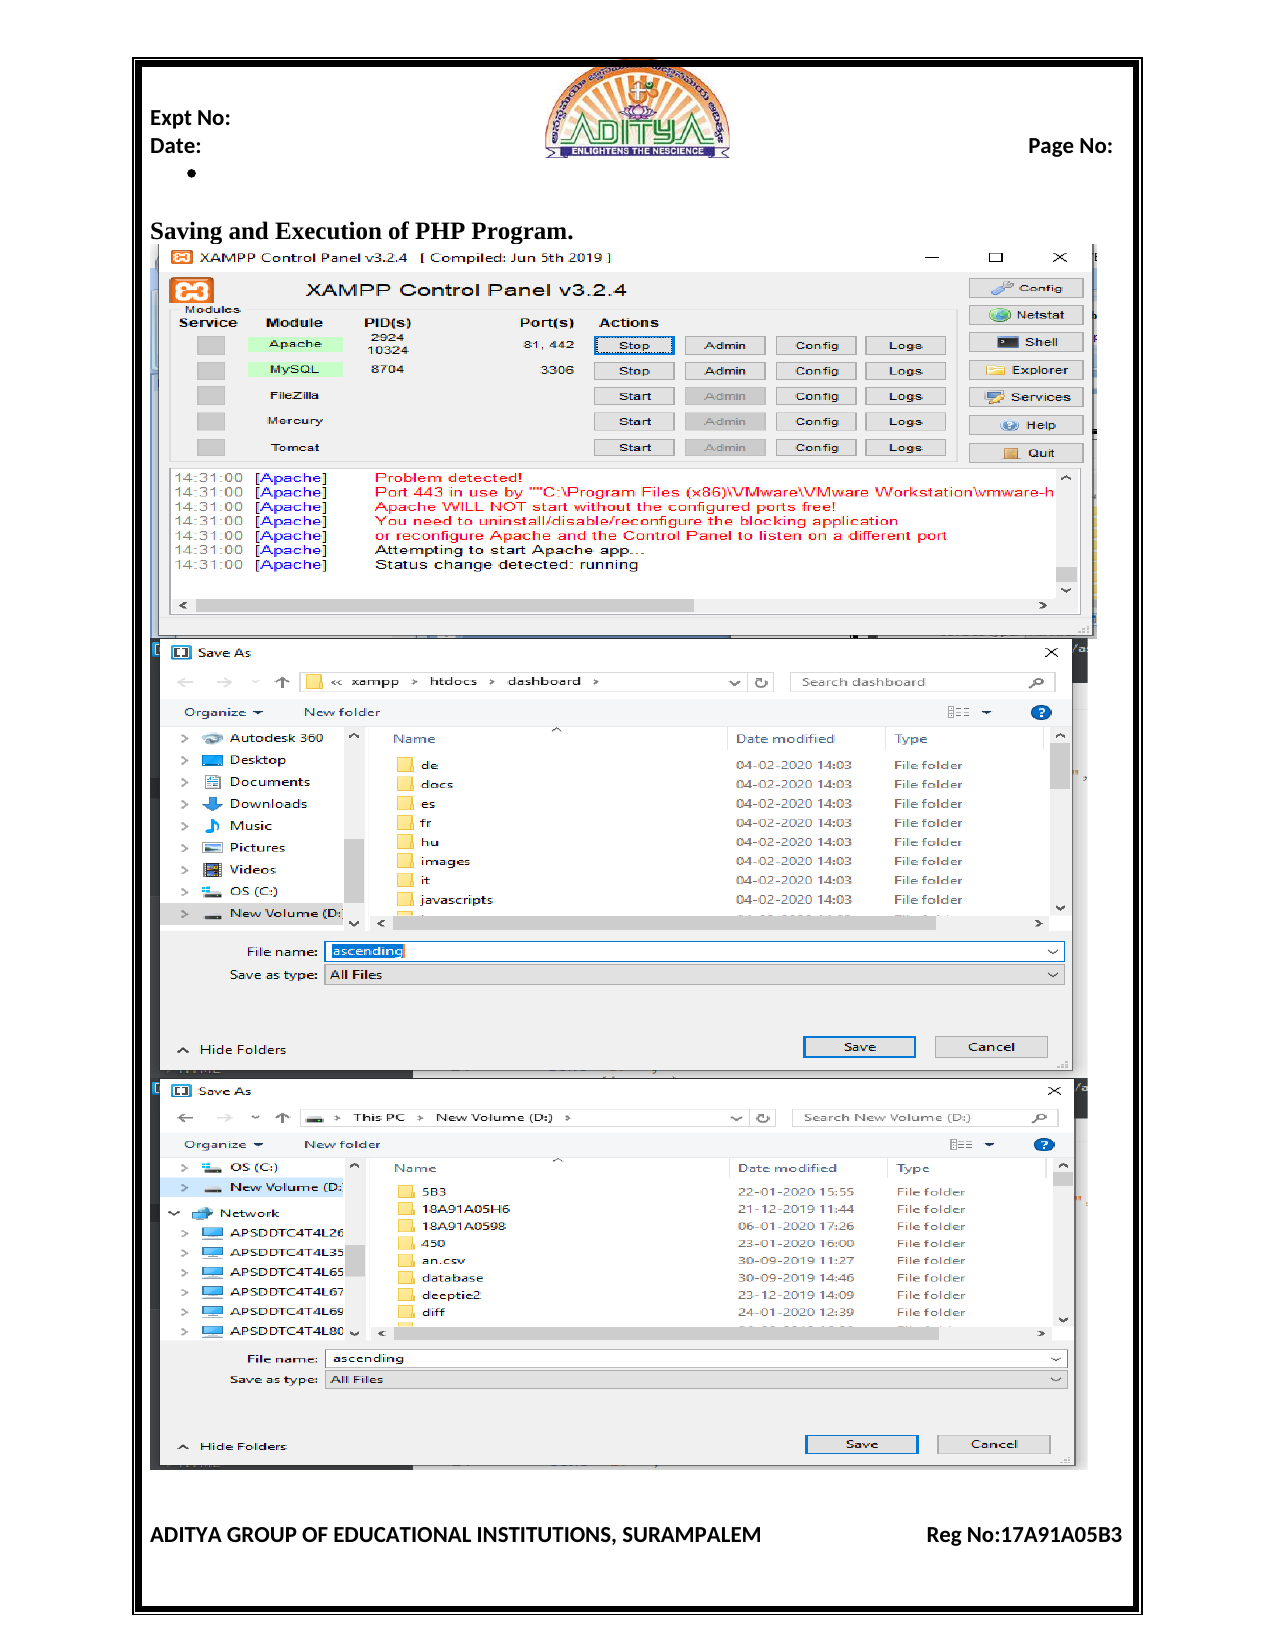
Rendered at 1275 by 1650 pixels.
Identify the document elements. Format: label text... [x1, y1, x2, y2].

picture [545, 67, 730, 158]
text Saving and Execution of PHP Program. [150, 216, 1050, 244]
picture [150, 244, 1097, 1470]
